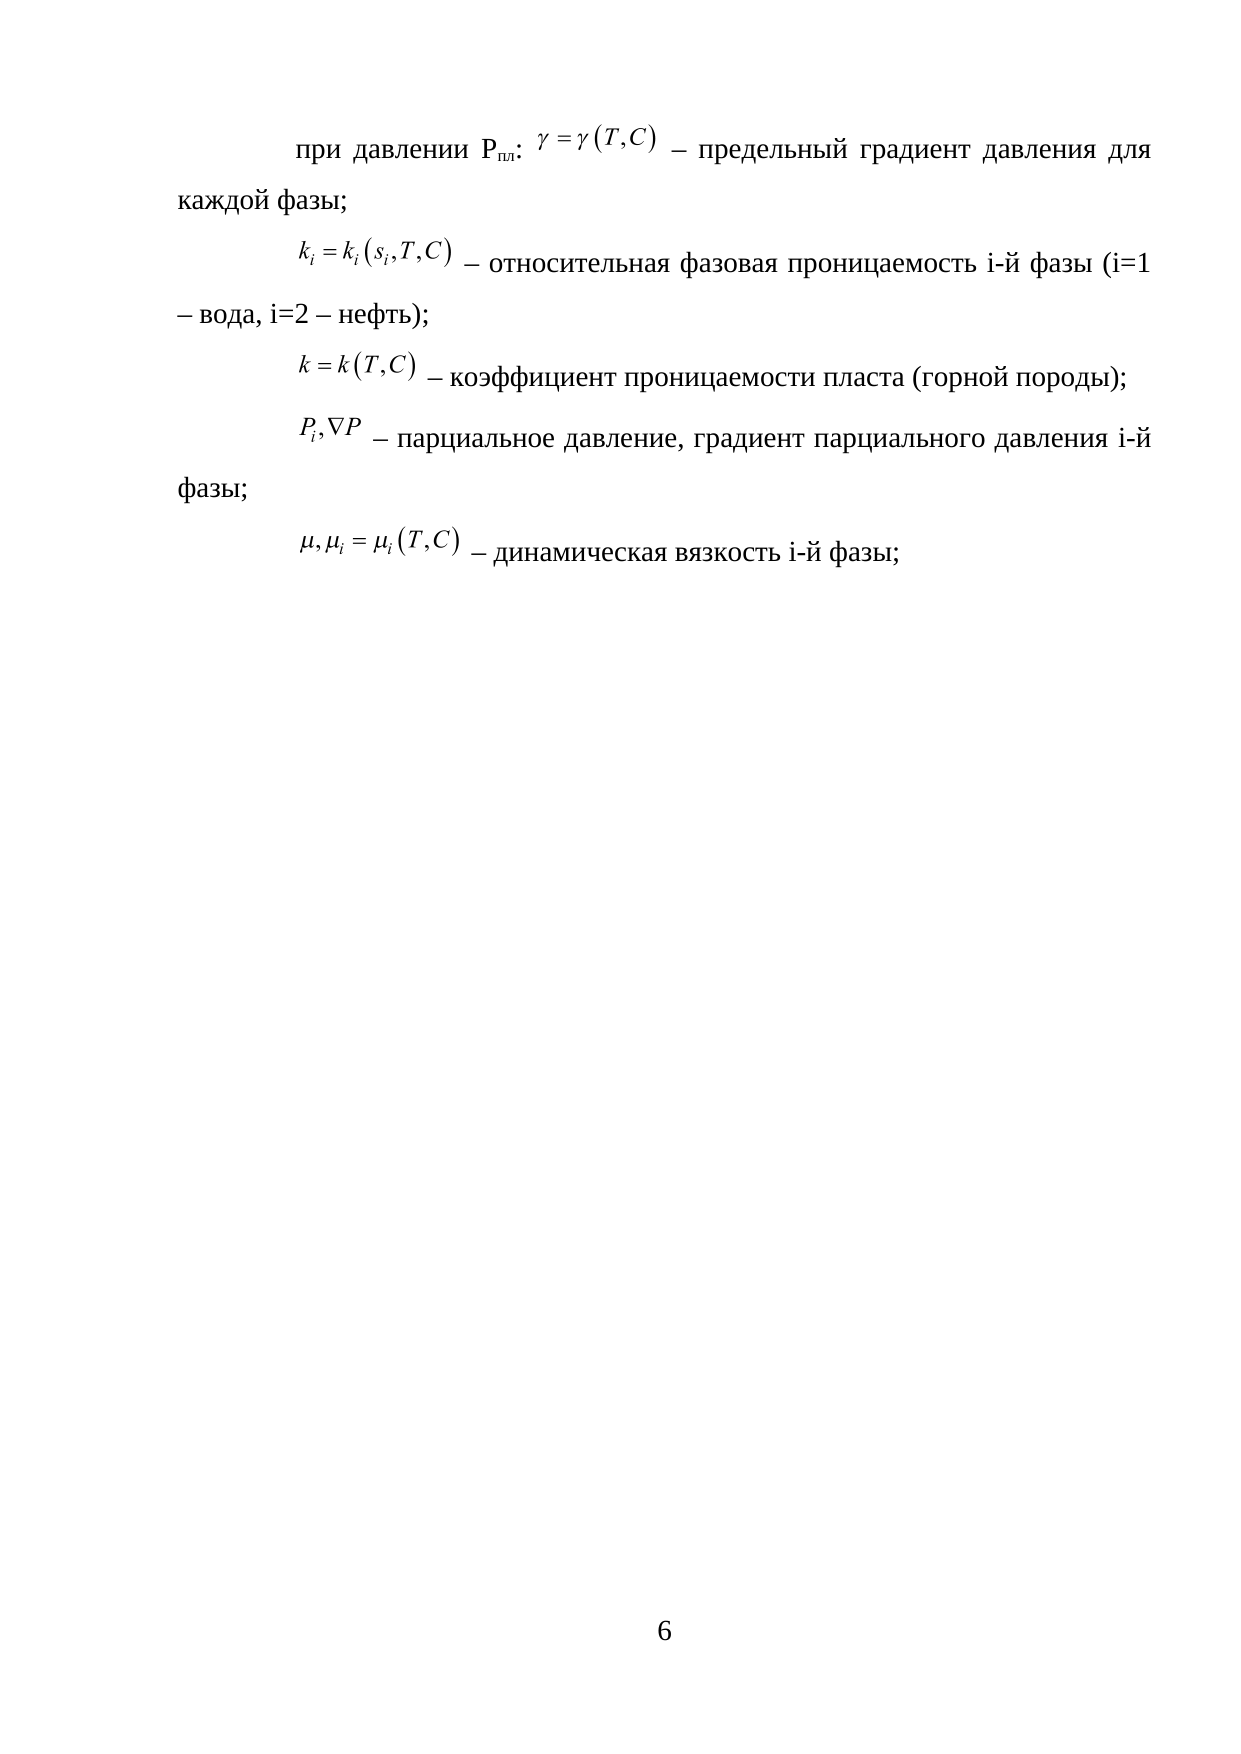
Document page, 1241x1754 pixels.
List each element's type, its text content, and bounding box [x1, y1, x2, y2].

text при давлении Pпл: – предельный градиент давления для каждой фазы; [177, 118, 1152, 215]
text – динамическая вязкость i-й фазы; [177, 521, 1152, 567]
text – коэффициент проницаемости пласта (горной породы); [177, 346, 1152, 393]
text – относительная фазовая проницаемость i-й фазы (i=1 – вода, i=2 – нефть); [177, 232, 1152, 329]
picture [295, 409, 364, 448]
text – парциальное давление, градиент парциального давления i-й фазы; [177, 410, 1152, 504]
picture [295, 520, 464, 562]
picture [295, 346, 421, 387]
picture [295, 232, 455, 273]
picture [534, 118, 660, 159]
